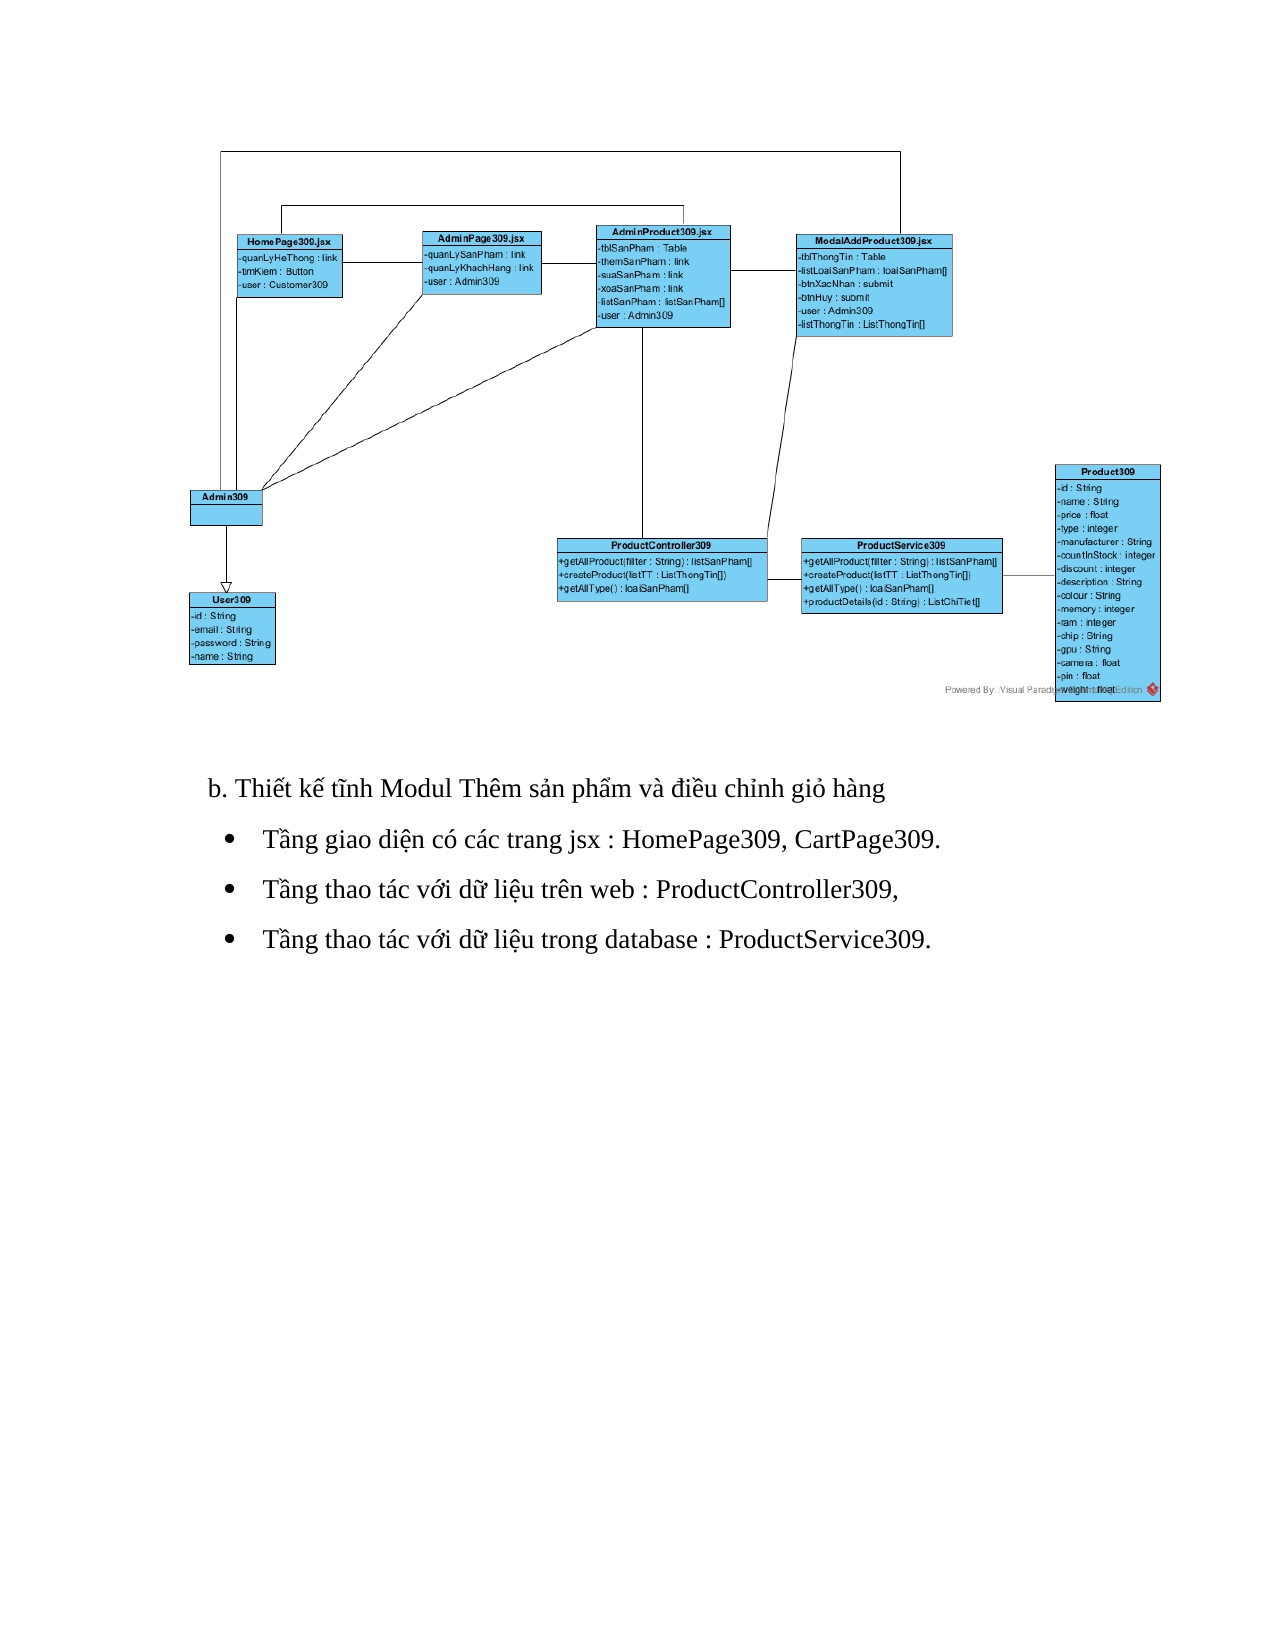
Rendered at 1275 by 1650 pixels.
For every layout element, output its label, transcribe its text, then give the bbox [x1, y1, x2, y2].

picture [187, 150, 1163, 704]
list Tầng thao tác với dữ liệu trên web : ProductController309, [225, 873, 1125, 904]
list Tầng thao tác với dữ liệu trong database : ProductService309. [225, 924, 1125, 955]
list Tầng giao diện có các trang jsx : HomePage309, CartPage309. [225, 823, 1125, 854]
text b. Thiết kế tĩnh Modul Thêm sản phẩm và điều chỉnh giỏ hàng [187, 773, 1125, 804]
